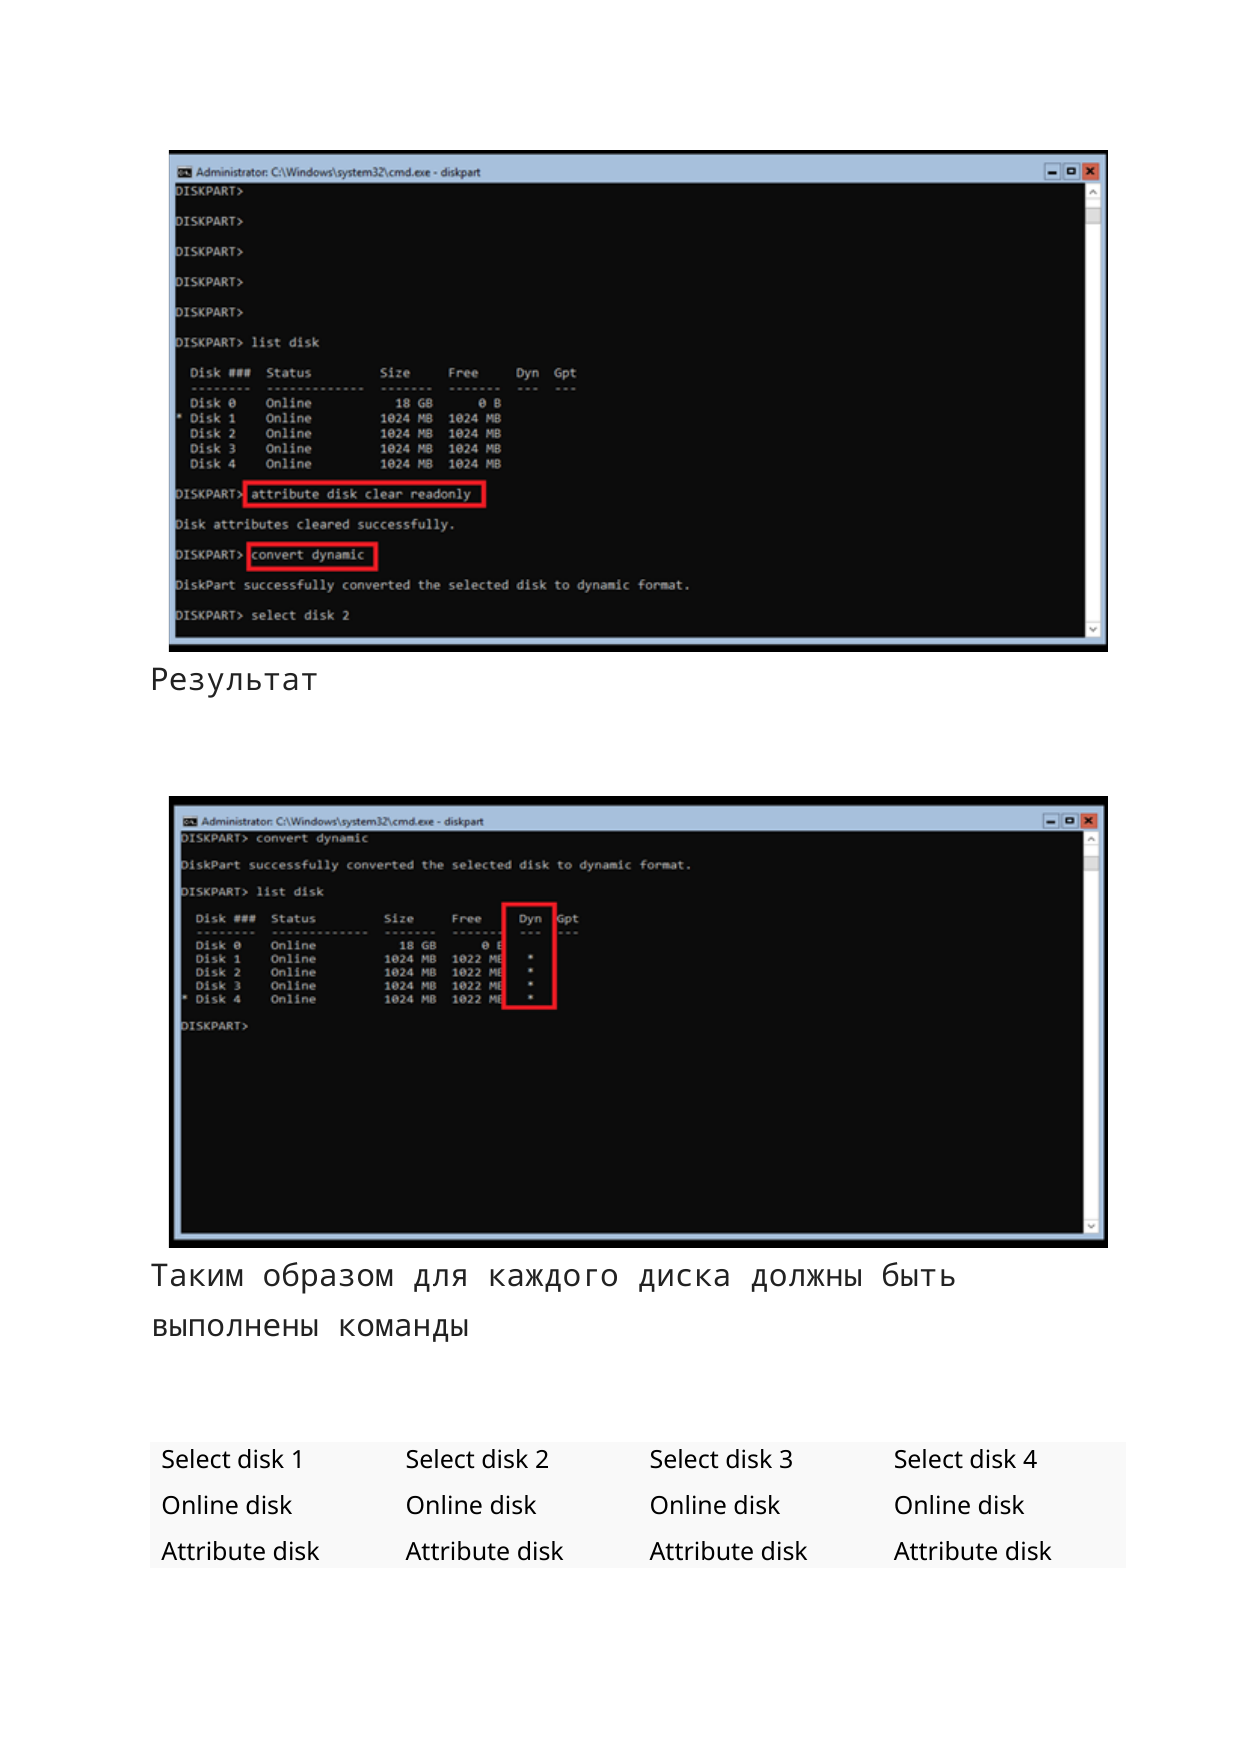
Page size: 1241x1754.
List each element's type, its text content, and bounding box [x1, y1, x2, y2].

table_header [150, 1442, 394, 1568]
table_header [638, 1442, 882, 1568]
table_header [394, 1442, 638, 1568]
text Результат [150, 657, 1090, 699]
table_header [882, 1442, 1126, 1568]
text Таким образом для каждого диска должны быть выполнены команды [150, 1253, 1090, 1345]
